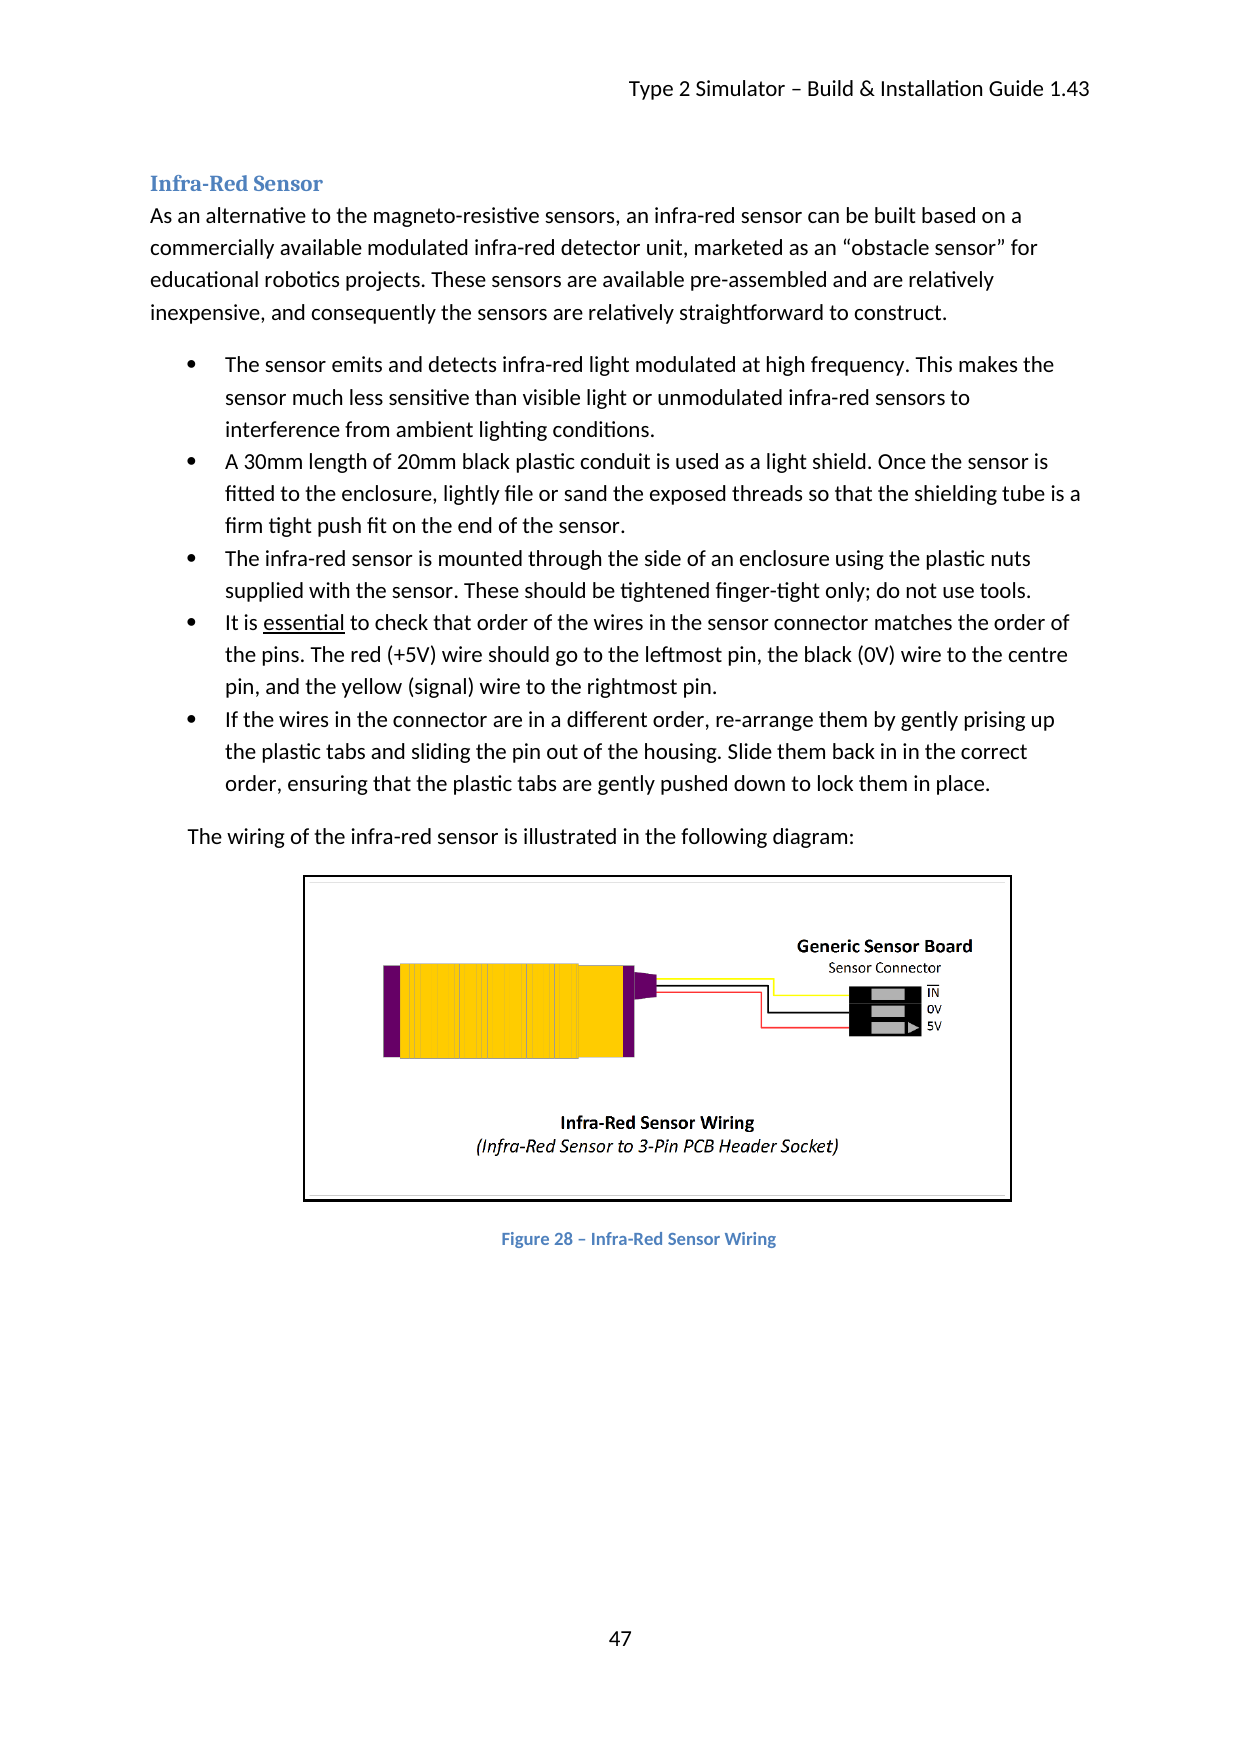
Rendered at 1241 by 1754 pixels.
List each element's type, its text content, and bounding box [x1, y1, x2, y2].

list If the wires in the connector are in a different order, re-arrange them by gently prising up the plastic tabs and sliding the pin out of the housing. Slide them back in in the correct order, ensuring that the plastic tabs are gently pushed down to lock them in place. [187, 705, 1090, 797]
list A 30mm length of 20mm black plastic conduit is used as a light shield. Once the sensor is fitted to the enclosure, lightly file or sand the exposed threads so that the shielding tube is a firm tight push fit on the end of the sensor. [187, 447, 1090, 539]
text As an alternative to the magneto-resistive sensors, an infra-red sensor can be built based on a commercially available modulated infra-red detector unit, marketed as an “obstacle sensor” for educational robotics projects. These sensors are available pre-assembled and are relatively inexpensive, and consequently the sensors are relatively straightforward to construct. [150, 201, 1090, 326]
list The infra-red sensor is mounted through the side of an enclosure using the plastic nuts supplied with the sensor. These should be tightened finger-tight only; do not use tools. [187, 544, 1090, 604]
picture [305, 877, 1010, 1199]
subtitle Infra-Red Sensor [150, 171, 1090, 197]
list It is essential to check that order of the wires in the sensor connector matches the order of the pins. The red (+5V) wire should go to the leftmost pin, the black (0V) wire to the centre pin, and the yellow (signal) wire to the rightmost pin. [187, 608, 1090, 701]
text The wiring of the infra-red sensor is illustrated in the following diagram: [187, 822, 1090, 850]
text Figure 28 – Infra-Red Sensor Wiring [187, 1227, 1090, 1249]
list The sensor emits and detects infra-red light modulated at high frequency. This makes the sensor much less sensitive than visible light or unmodulated infra-red sensors to interference from ambient lighting conditions. [187, 351, 1090, 443]
